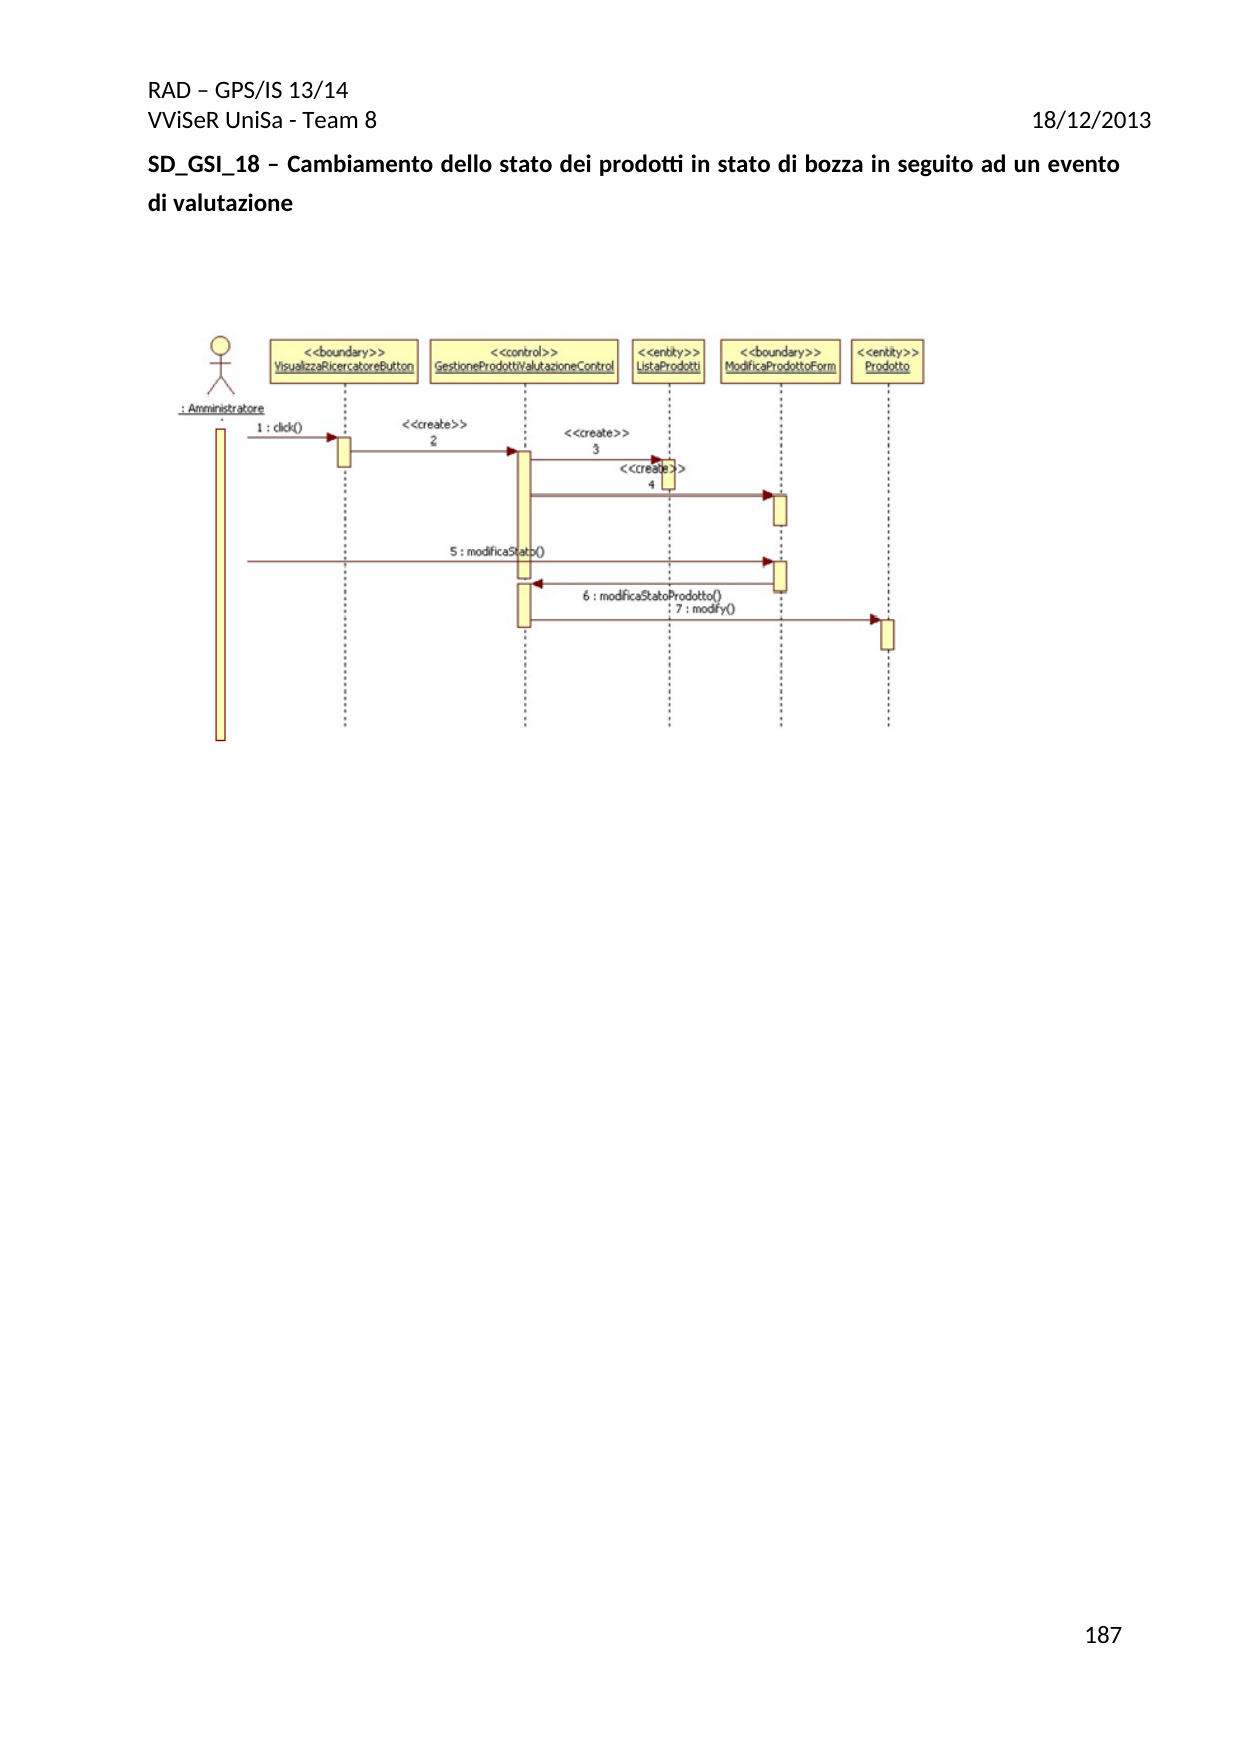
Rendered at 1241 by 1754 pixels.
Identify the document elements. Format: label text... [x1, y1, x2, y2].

text SD_GSI_18 – Cambiamento dello stato dei prodotti in stato di bozza in seguito ad un evento di valutazione [148, 148, 1122, 218]
picture [147, 299, 1123, 909]
